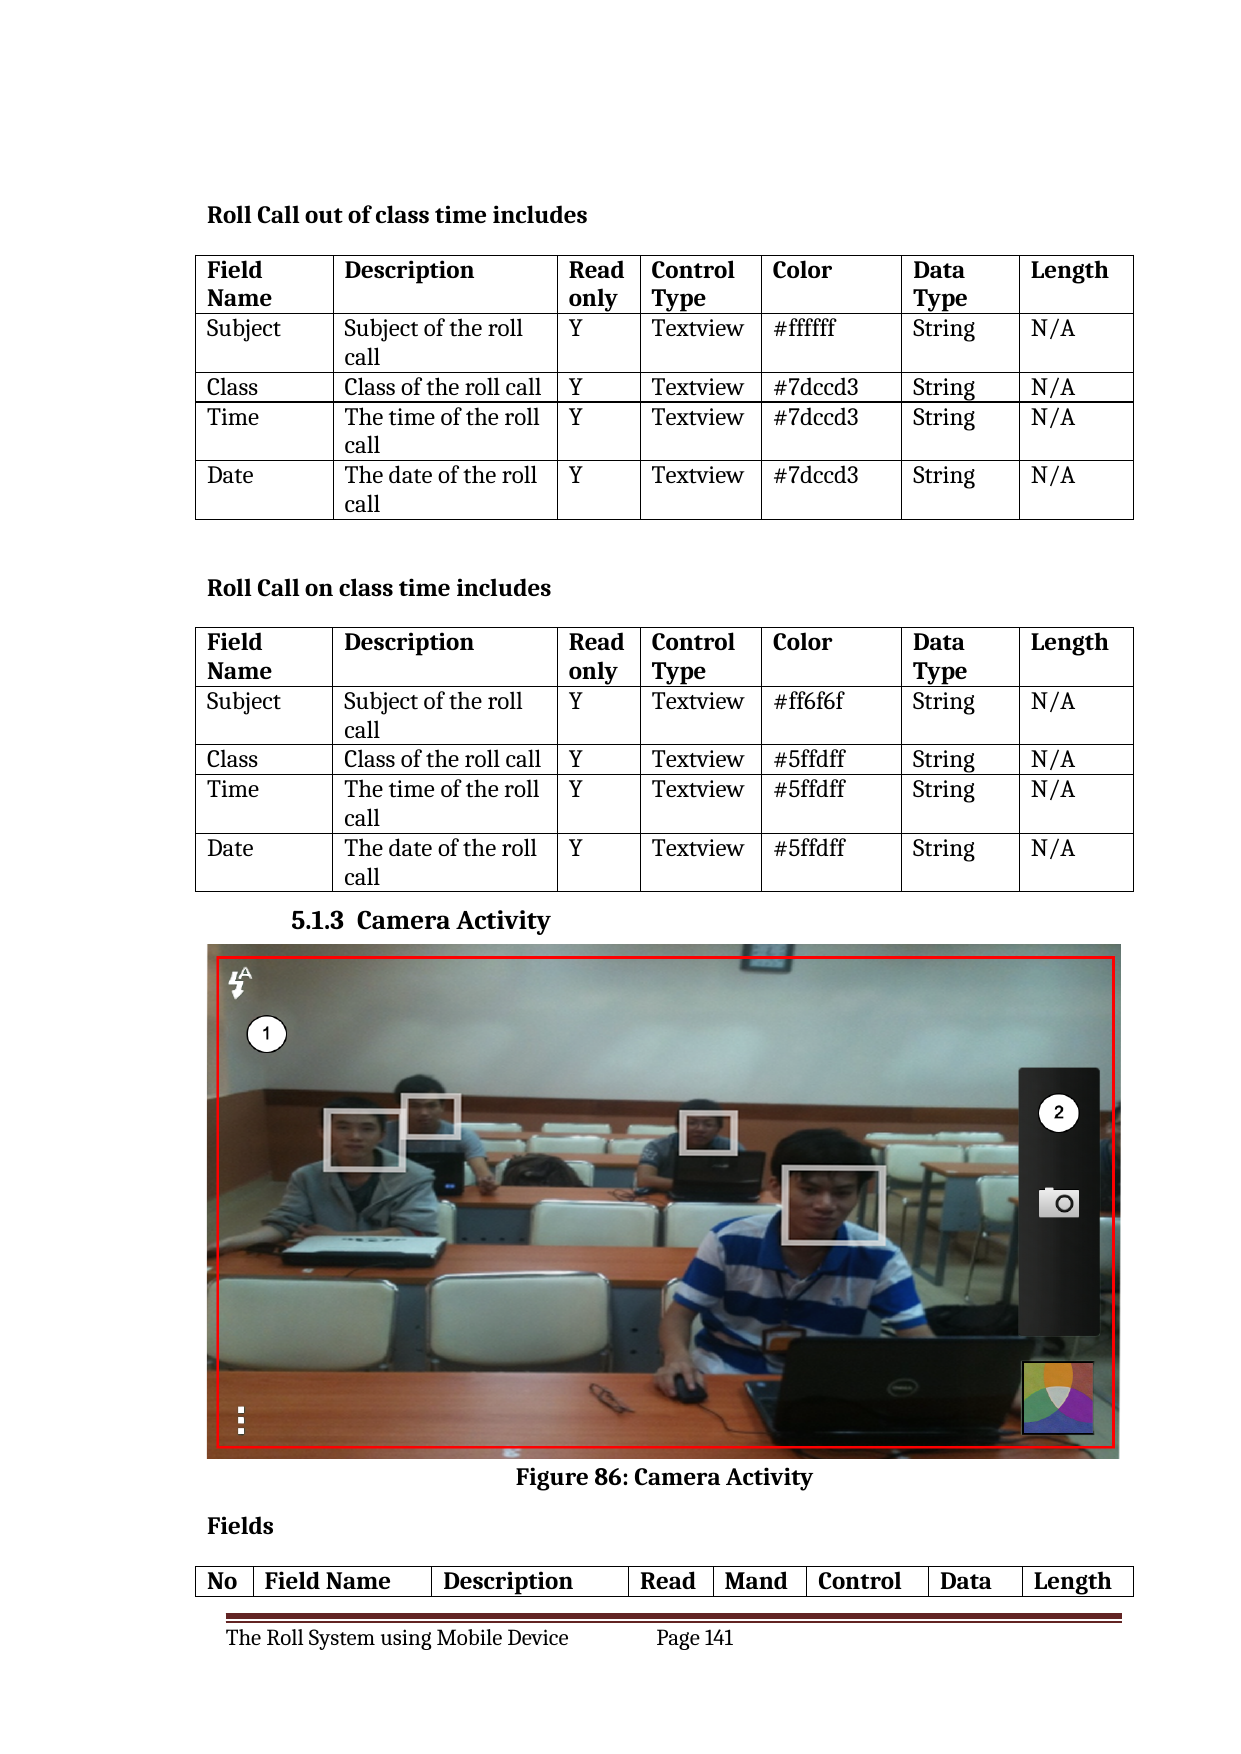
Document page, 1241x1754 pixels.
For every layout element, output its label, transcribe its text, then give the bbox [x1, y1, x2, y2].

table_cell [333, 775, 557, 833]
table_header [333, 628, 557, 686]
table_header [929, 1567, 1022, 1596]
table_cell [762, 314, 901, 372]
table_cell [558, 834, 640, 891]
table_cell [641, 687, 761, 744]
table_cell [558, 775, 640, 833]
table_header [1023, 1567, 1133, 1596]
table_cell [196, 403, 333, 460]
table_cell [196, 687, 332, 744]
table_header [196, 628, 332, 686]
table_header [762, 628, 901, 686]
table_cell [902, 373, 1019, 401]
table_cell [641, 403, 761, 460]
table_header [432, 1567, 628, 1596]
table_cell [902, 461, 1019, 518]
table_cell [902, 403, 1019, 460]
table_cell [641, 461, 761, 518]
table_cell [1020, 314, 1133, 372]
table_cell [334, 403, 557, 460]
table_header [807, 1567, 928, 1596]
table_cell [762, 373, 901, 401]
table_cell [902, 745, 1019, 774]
picture [206, 944, 1121, 1459]
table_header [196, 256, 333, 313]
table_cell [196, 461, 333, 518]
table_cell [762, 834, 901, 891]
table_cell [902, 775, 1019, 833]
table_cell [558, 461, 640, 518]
subtitle Camera Activity [291, 905, 1122, 936]
text Figure 86: Camera Activity [207, 1462, 1122, 1491]
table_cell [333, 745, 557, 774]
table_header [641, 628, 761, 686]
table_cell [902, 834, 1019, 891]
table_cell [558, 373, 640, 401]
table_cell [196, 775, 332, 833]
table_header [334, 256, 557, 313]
text Roll Call on class time includes [207, 573, 1122, 602]
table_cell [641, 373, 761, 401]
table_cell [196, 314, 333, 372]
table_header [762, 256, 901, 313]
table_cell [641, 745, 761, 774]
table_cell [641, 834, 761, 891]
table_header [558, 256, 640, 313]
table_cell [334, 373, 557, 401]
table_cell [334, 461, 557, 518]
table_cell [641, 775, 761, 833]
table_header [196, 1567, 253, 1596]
text Fields [207, 1512, 1122, 1541]
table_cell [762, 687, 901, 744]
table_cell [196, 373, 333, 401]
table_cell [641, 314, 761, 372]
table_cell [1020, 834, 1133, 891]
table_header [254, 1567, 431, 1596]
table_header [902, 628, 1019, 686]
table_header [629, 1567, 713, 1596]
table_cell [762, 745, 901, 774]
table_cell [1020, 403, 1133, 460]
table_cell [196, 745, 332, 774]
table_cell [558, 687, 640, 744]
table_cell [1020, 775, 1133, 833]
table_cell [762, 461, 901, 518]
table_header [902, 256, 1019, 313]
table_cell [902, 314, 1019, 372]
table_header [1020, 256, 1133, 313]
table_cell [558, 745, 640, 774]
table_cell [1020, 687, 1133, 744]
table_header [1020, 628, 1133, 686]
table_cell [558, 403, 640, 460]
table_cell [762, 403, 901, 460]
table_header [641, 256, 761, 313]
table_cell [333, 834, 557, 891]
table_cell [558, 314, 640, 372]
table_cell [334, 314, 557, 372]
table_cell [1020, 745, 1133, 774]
text Roll Call out of class time includes [207, 201, 1122, 229]
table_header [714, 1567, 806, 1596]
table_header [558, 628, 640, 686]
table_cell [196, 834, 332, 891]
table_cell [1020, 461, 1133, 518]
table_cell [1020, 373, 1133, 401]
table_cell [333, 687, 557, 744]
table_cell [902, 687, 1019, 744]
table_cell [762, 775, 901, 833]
